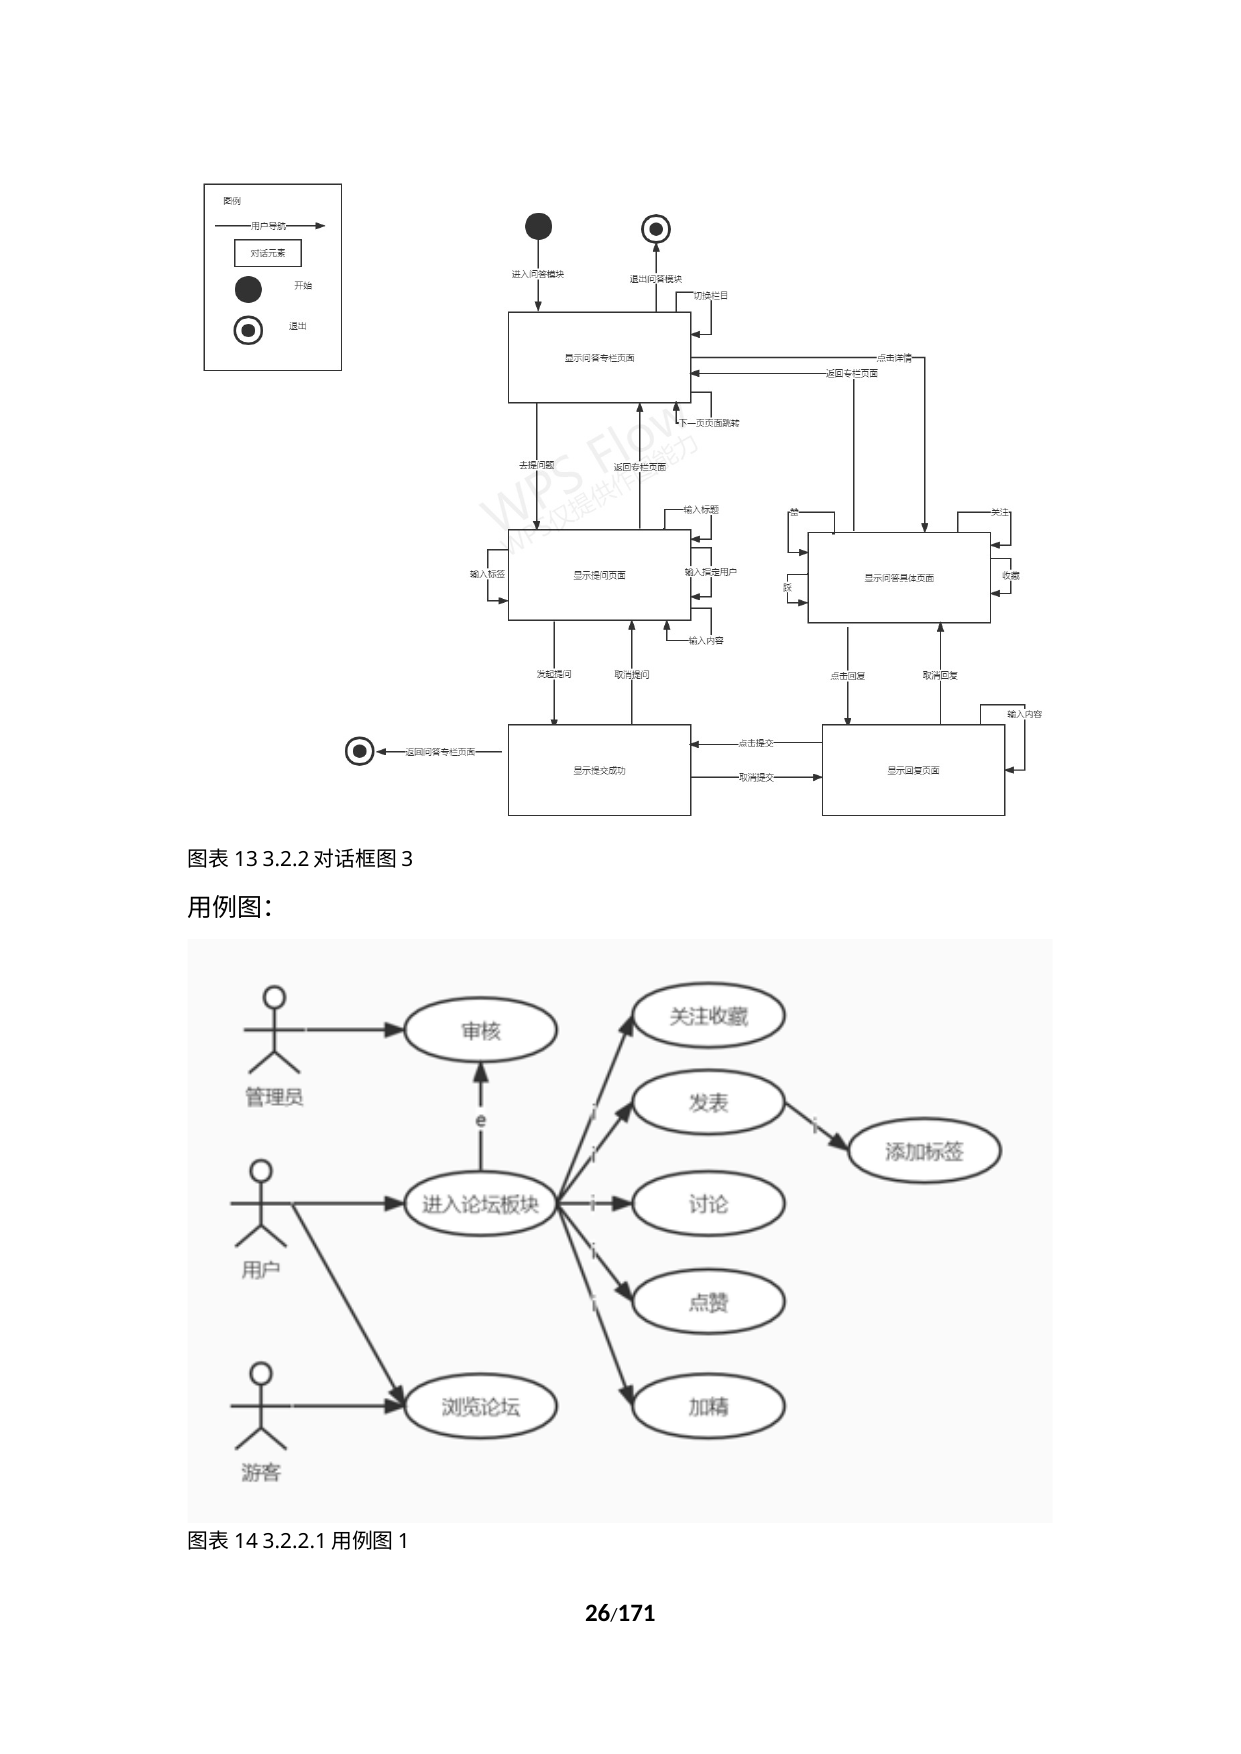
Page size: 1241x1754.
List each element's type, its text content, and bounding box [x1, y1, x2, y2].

text 图表 13 3.2.2对话框图3 [187, 841, 1053, 873]
picture [187, 167, 1052, 832]
text 图表 14 3.2.2.1用例图1 [187, 1523, 1053, 1556]
text 用例图： [187, 873, 1053, 938]
